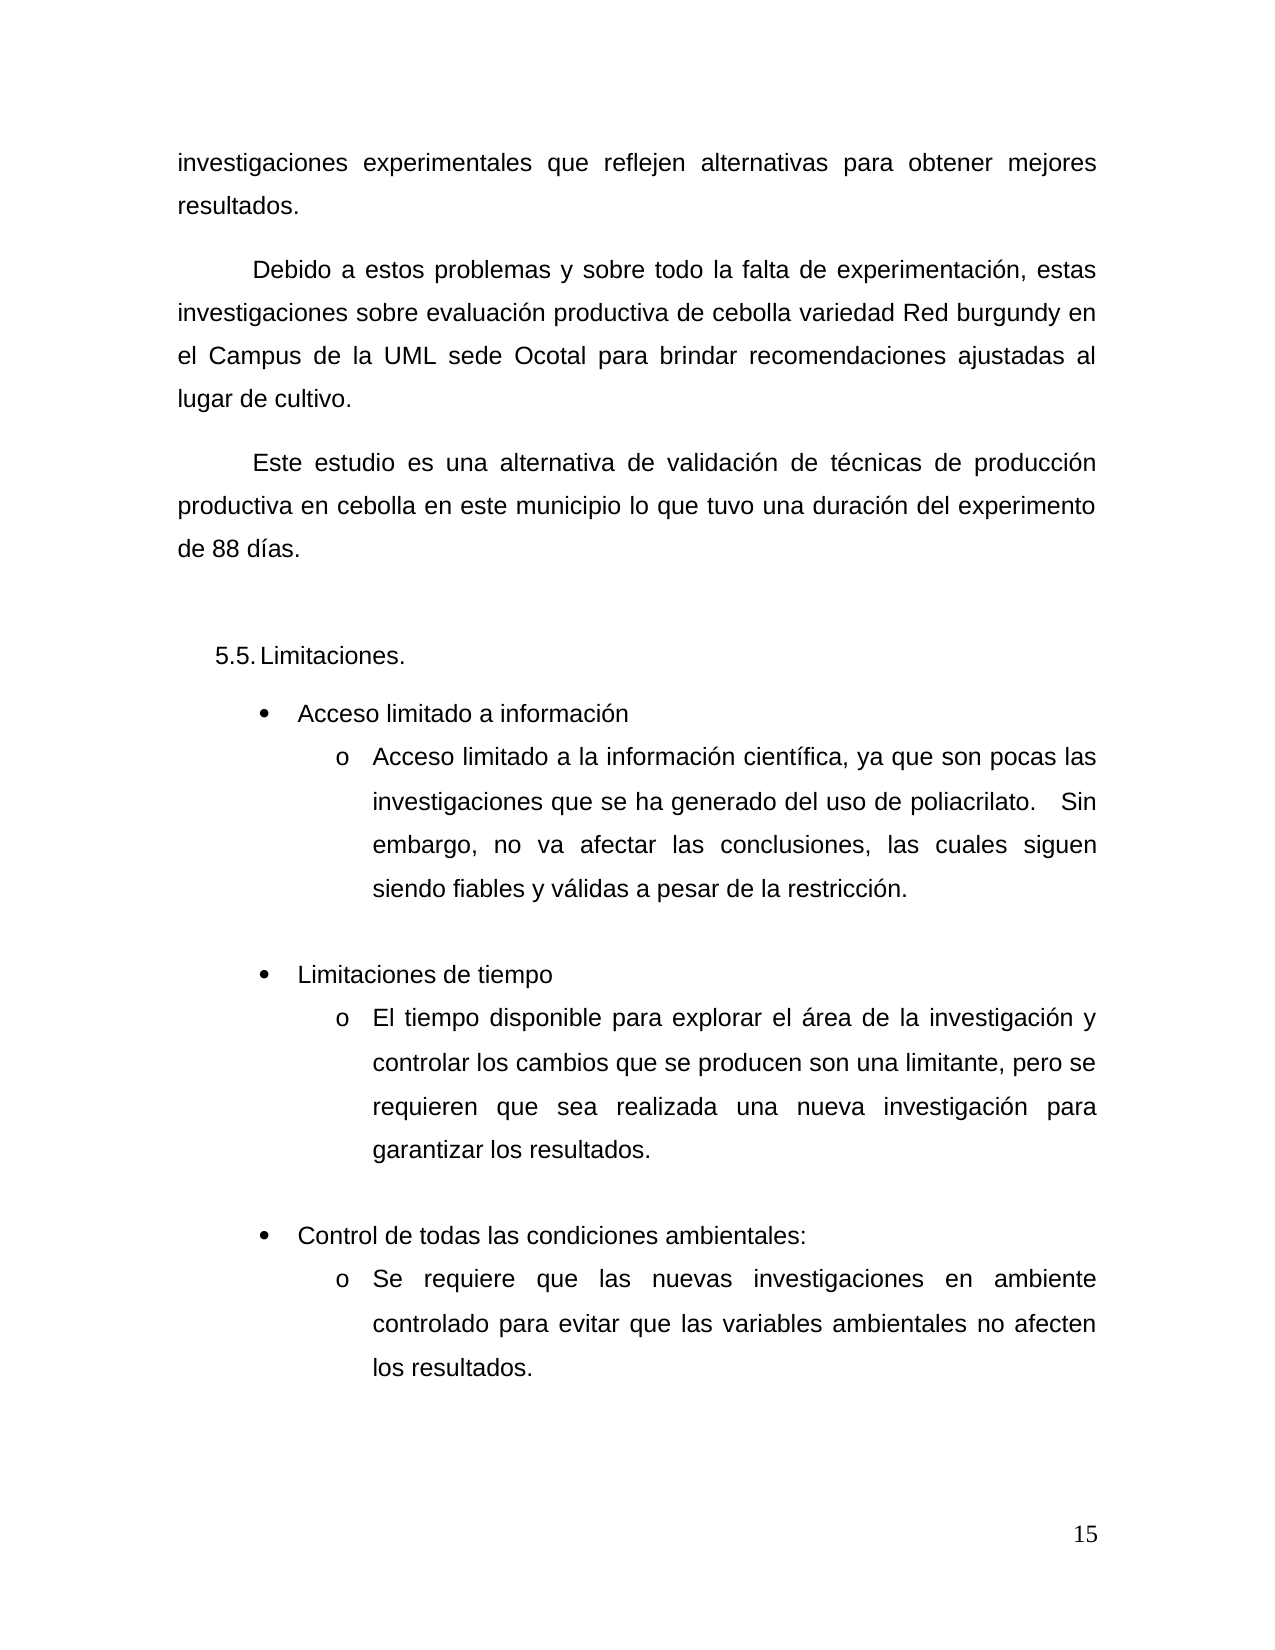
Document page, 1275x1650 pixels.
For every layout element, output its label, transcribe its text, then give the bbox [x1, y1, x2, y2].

list Se requiere que las nuevas investigaciones en ambiente controlado para evitar que las variables ambientales no afecten los resultados. [335, 1264, 1098, 1381]
list Limitaciones. [215, 641, 1098, 670]
text Debido a estos problemas y sobre todo la falta de experimentación, estas investigaciones sobre evaluación productiva de cebolla variedad Red burgundy en el Campus de la UML sede Ocotal para brindar recomendaciones ajustadas al lugar de cultivo. [177, 255, 1098, 413]
list Limitaciones de tiempo [260, 960, 1098, 989]
list Acceso limitado a información [260, 699, 1098, 728]
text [177, 148, 1098, 219]
list El tiempo disponible para explorar el área de la investigación y controlar los cambios que se producen son una limitante, pero se requieren que sea realizada una nueva investigación para garantizar los resultados. [335, 1003, 1098, 1163]
text Este estudio es una alternativa de validación de técnicas de producción productiva en cebolla en este municipio lo que tuvo una duración del experimento de 88 días. [177, 448, 1098, 563]
list Acceso limitado a la información científica, ya que son pocas las investigaciones que se ha generado del uso de poliacrilato. Sin embargo, no va afectar las conclusiones, las cuales siguen siendo fiables y válidas a pesar de la restricción. [335, 742, 1098, 902]
list Control de todas las condiciones ambientales: [260, 1221, 1098, 1250]
